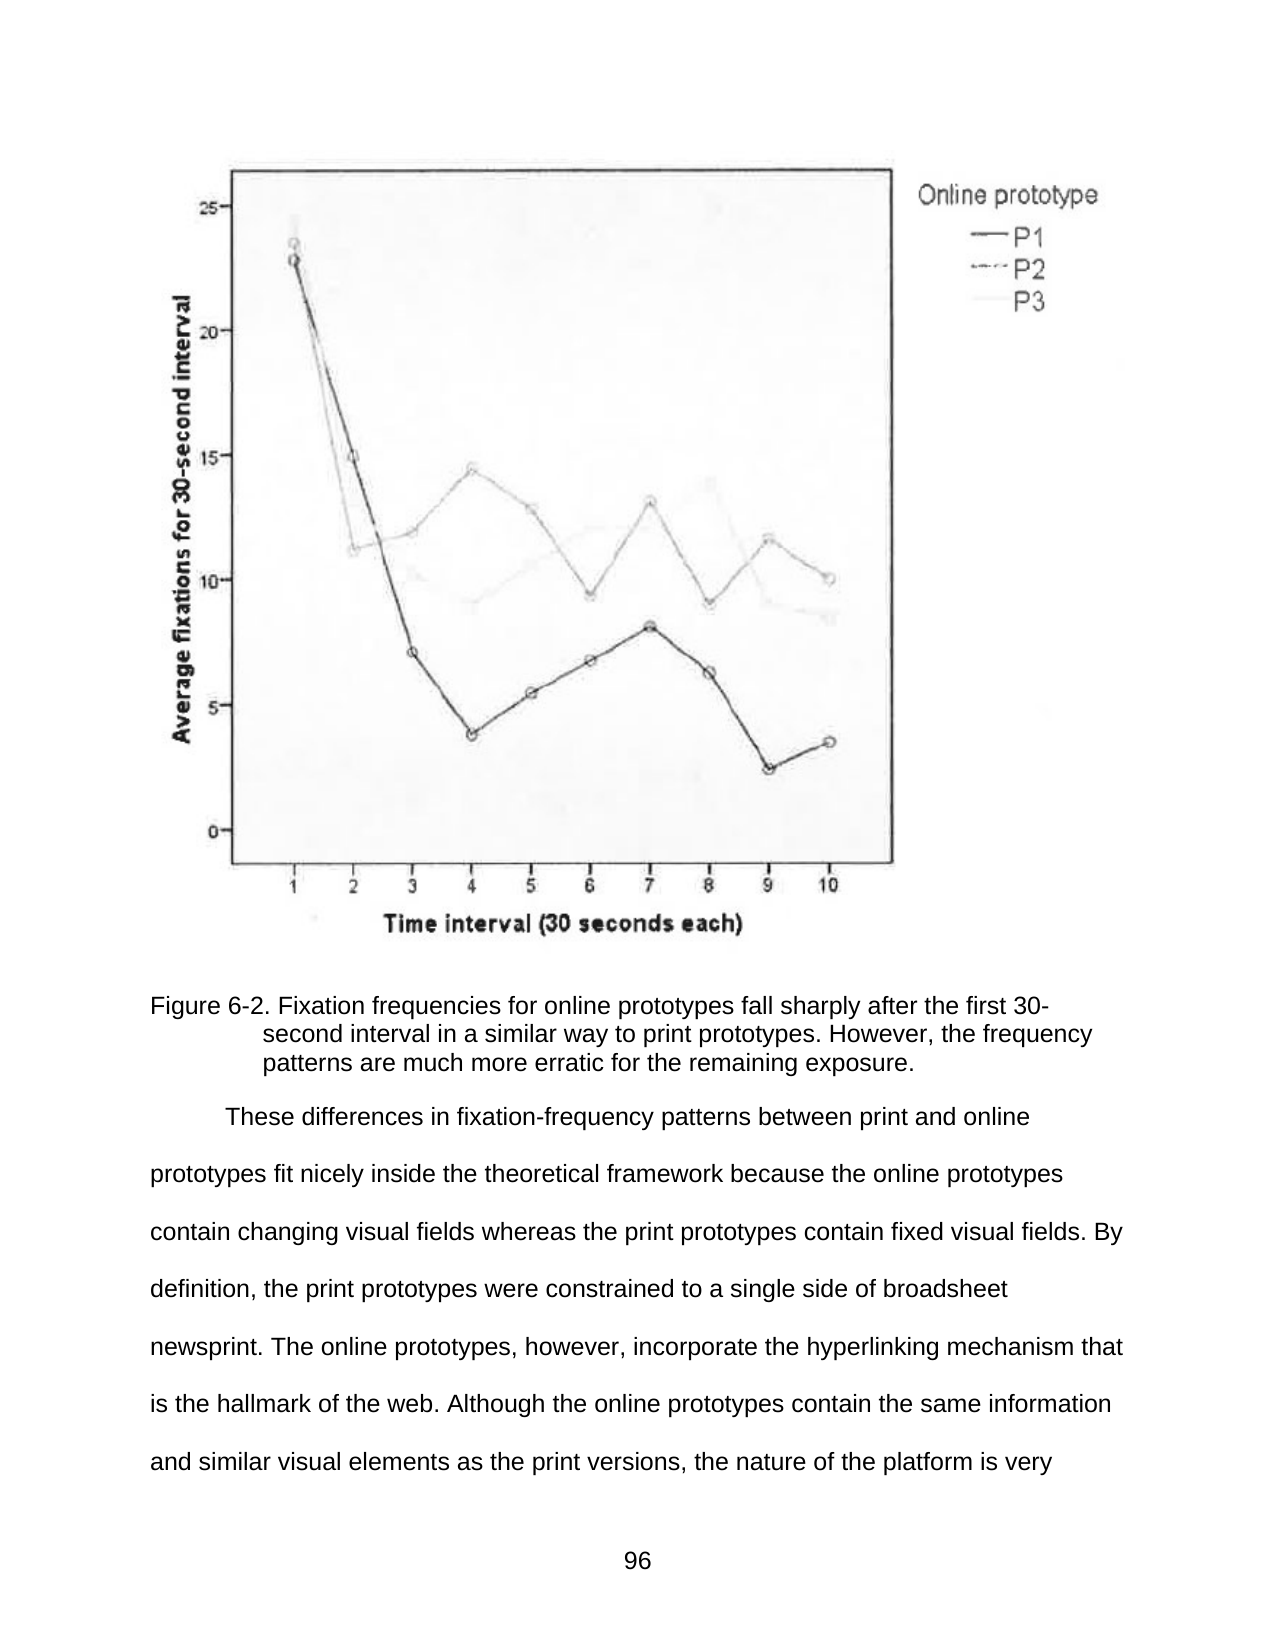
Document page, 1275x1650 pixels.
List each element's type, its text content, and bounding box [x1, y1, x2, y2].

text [150, 1102, 1125, 1476]
text Figure 6-2. Fixation frequencies for online prototypes fall sharply after the first 30-second interval in a similar way to print prototypes. However, the frequency patterns are much more erratic for the remaining exposure. [150, 991, 1125, 1077]
picture [150, 150, 1125, 962]
